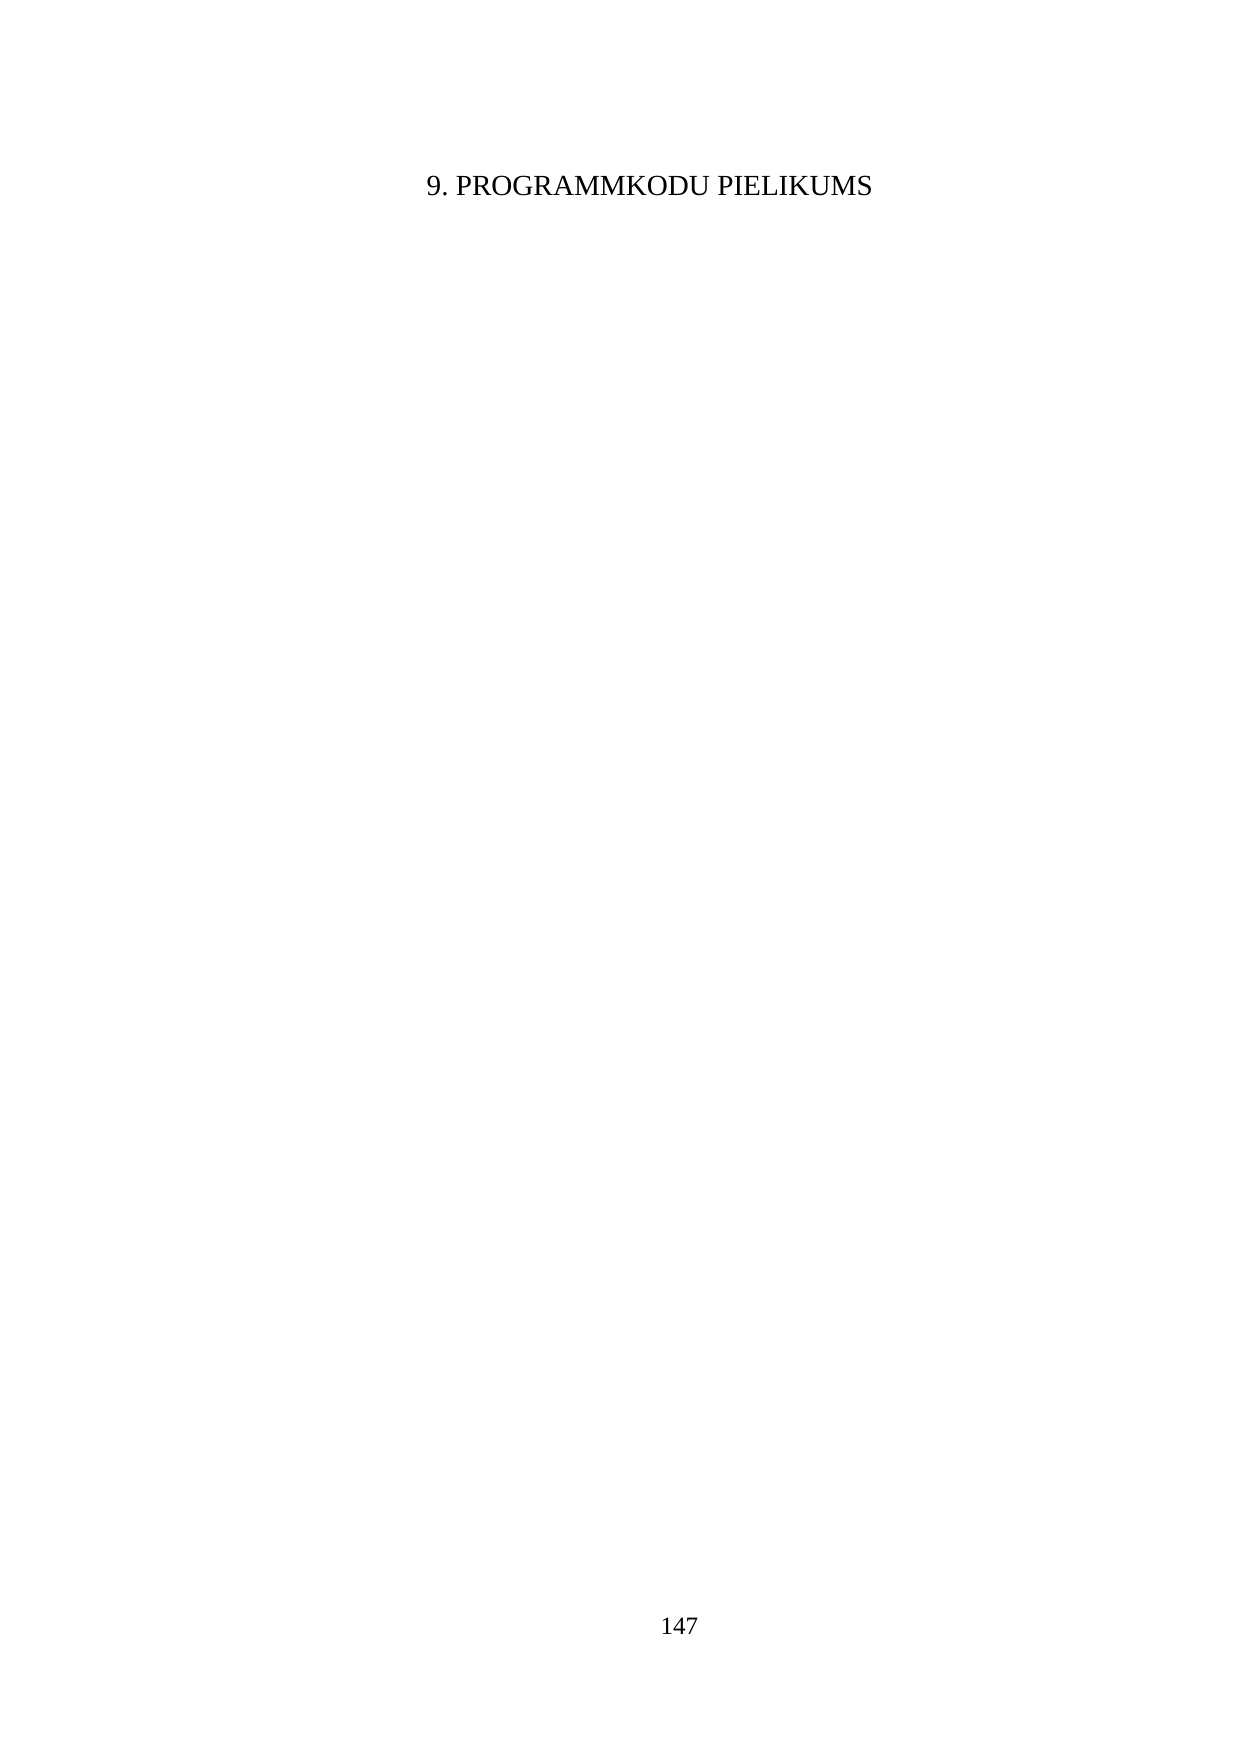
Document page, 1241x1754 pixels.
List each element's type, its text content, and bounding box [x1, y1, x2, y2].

subtitle 9. PROGRAMMKODU PIELIKUMS [177, 168, 1122, 202]
